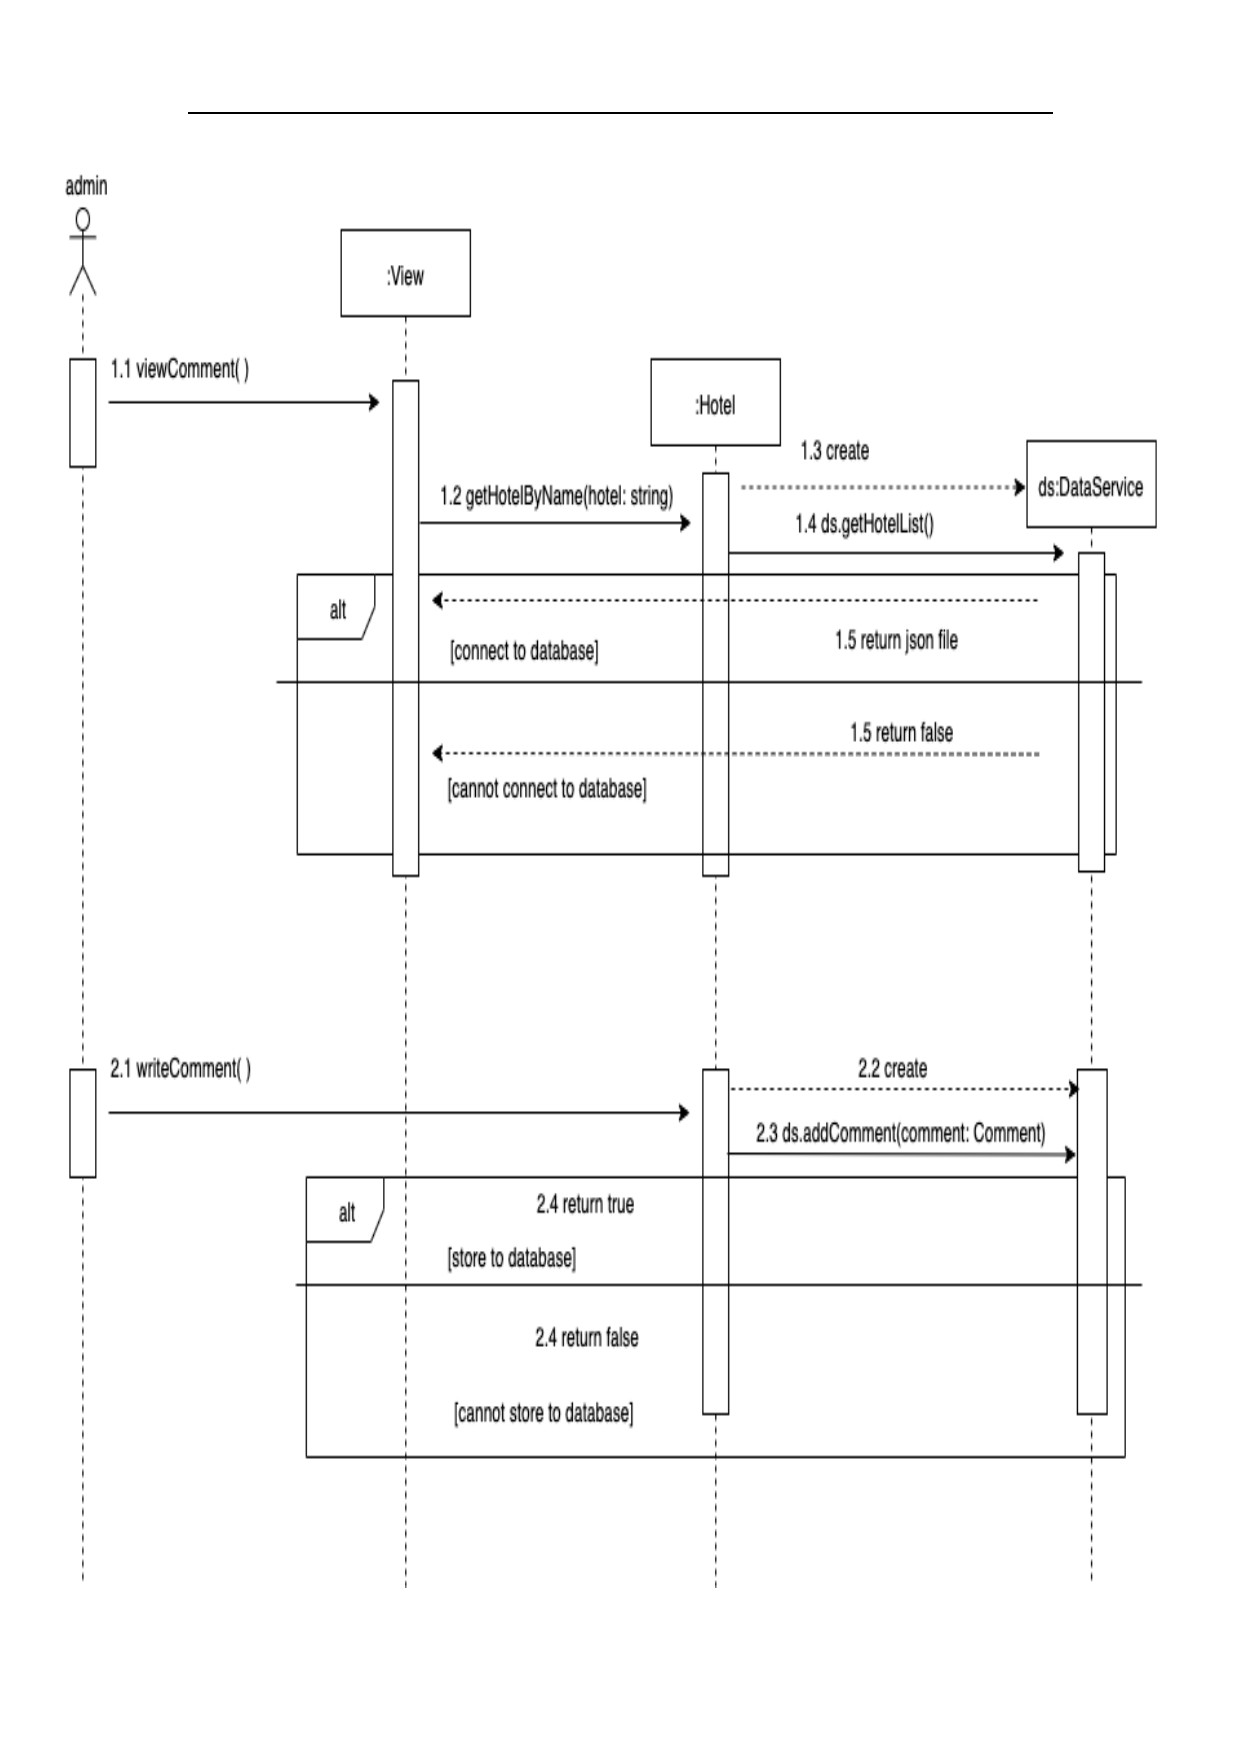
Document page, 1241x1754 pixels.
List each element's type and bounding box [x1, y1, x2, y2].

picture [63, 165, 1157, 1588]
